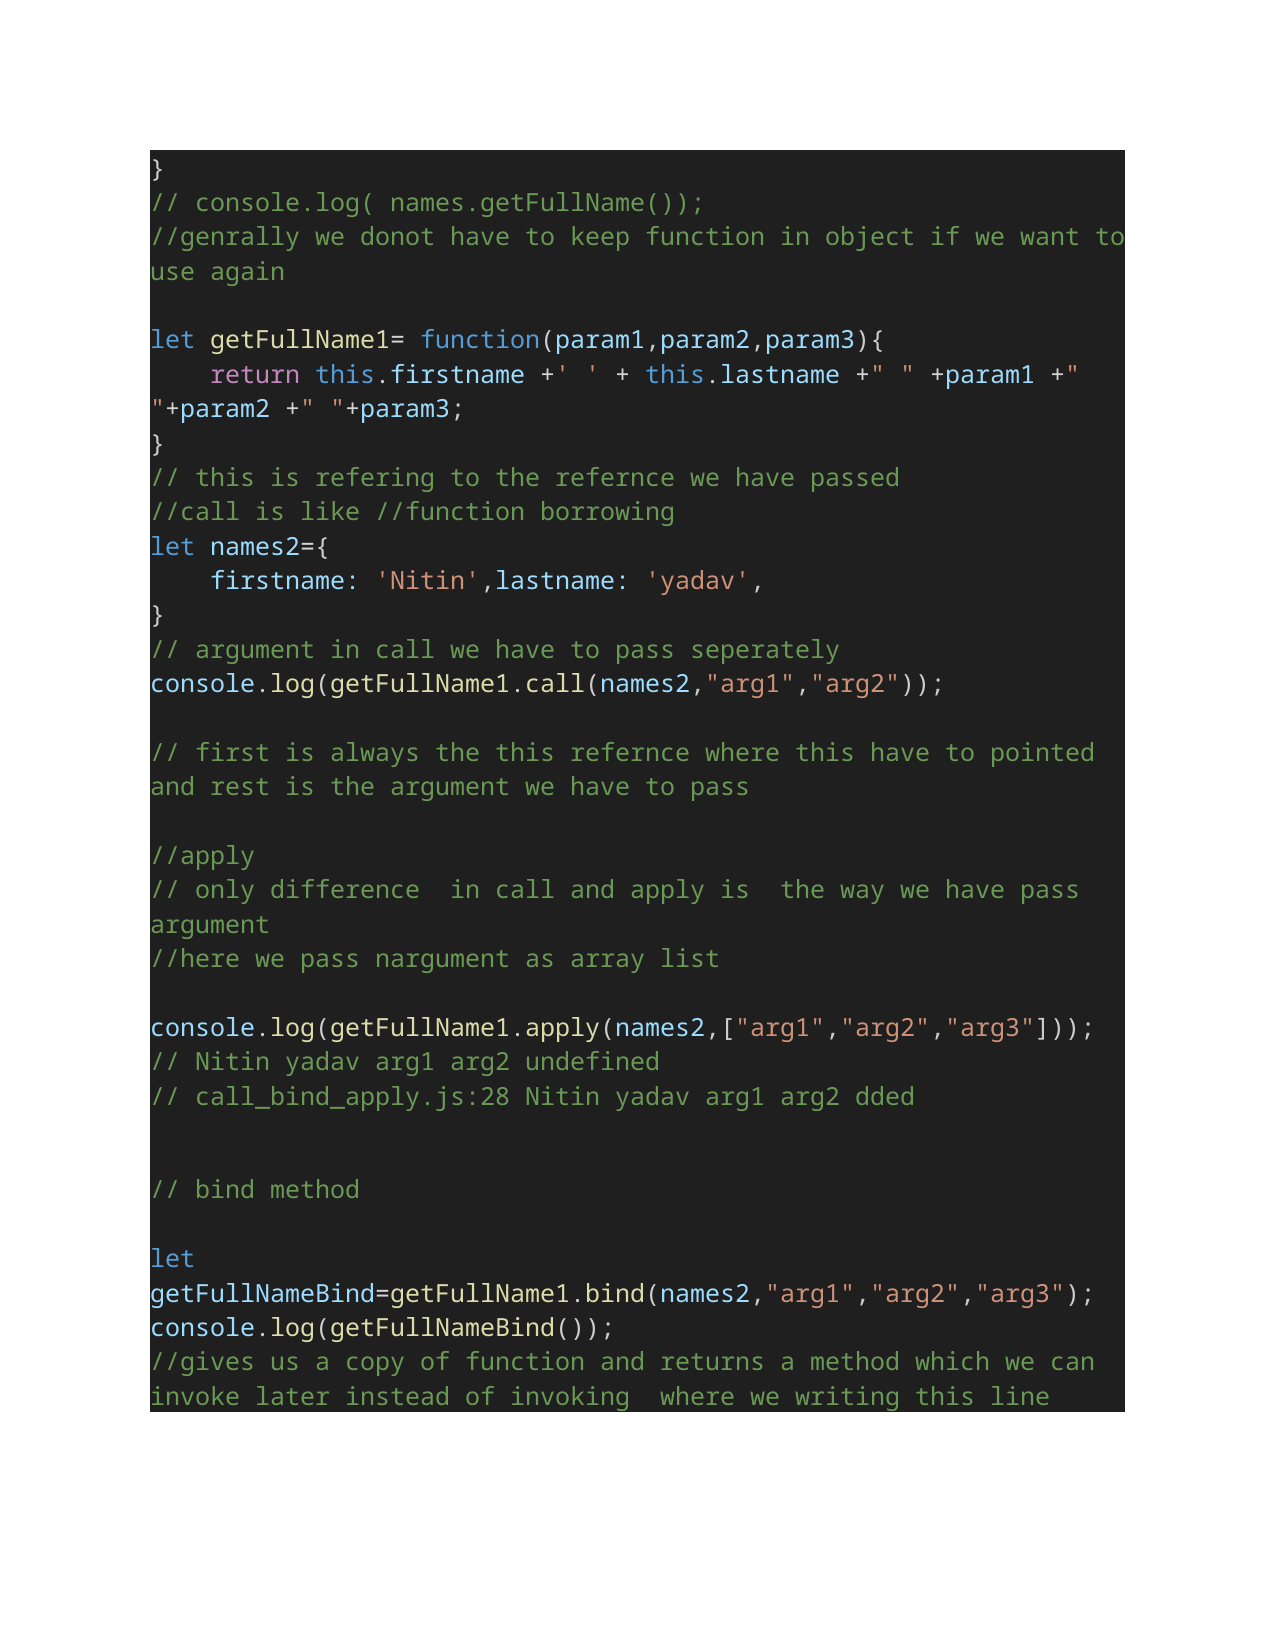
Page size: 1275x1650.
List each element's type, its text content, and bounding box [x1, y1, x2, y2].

text // console.log( names.getFullName()); [150, 184, 1125, 219]
text // Nitin yadav arg1 arg2 undefined [150, 1044, 1125, 1078]
text //call is like //function borrowing [150, 494, 1125, 528]
text } [150, 150, 1125, 184]
text //here we pass nargument as array list [150, 941, 1125, 975]
text let getFullName1= function(param1,param2,param3){ [150, 322, 1125, 356]
text console.log(getFullName1.call(names2,"arg1","arg2")); [150, 666, 1125, 700]
text // call_bind_apply.js:28 Nitin yadav arg1 arg2 dded [150, 1078, 1125, 1112]
text return this.firstname +' ' + this.lastname +" " +param1 +" "+param2 +" "+param3; [150, 356, 1125, 425]
text } [150, 425, 1125, 459]
text // argument in call we have to pass seperately [150, 631, 1125, 666]
text console.log(getFullNameBind()); [150, 1309, 1125, 1344]
text console.log(getFullName1.apply(names2,["arg1","arg2","arg3"])); [150, 1009, 1125, 1044]
text // first is always the this refernce where this have to pointed and rest is the argument we have to pass [150, 734, 1125, 803]
text let names2={ [150, 528, 1125, 562]
text firstname: 'Nitin',lastname: 'yadav', [150, 562, 1125, 597]
text // bind method [150, 1172, 1125, 1206]
text //gives us a copy of function and returns a method which we can invoke later instead of invoking where we writing this line [150, 1344, 1125, 1412]
text //genrally we donot have to keep function in object if we want to use again [150, 219, 1125, 287]
text } [150, 597, 1125, 631]
text // this is refering to the refernce we have passed [150, 459, 1125, 494]
text // only difference in call and apply is the way we have pass argument [150, 872, 1125, 941]
text //apply [150, 837, 1125, 872]
text let getFullNameBind=getFullName1.bind(names2,"arg1","arg2","arg3"); [150, 1241, 1125, 1309]
